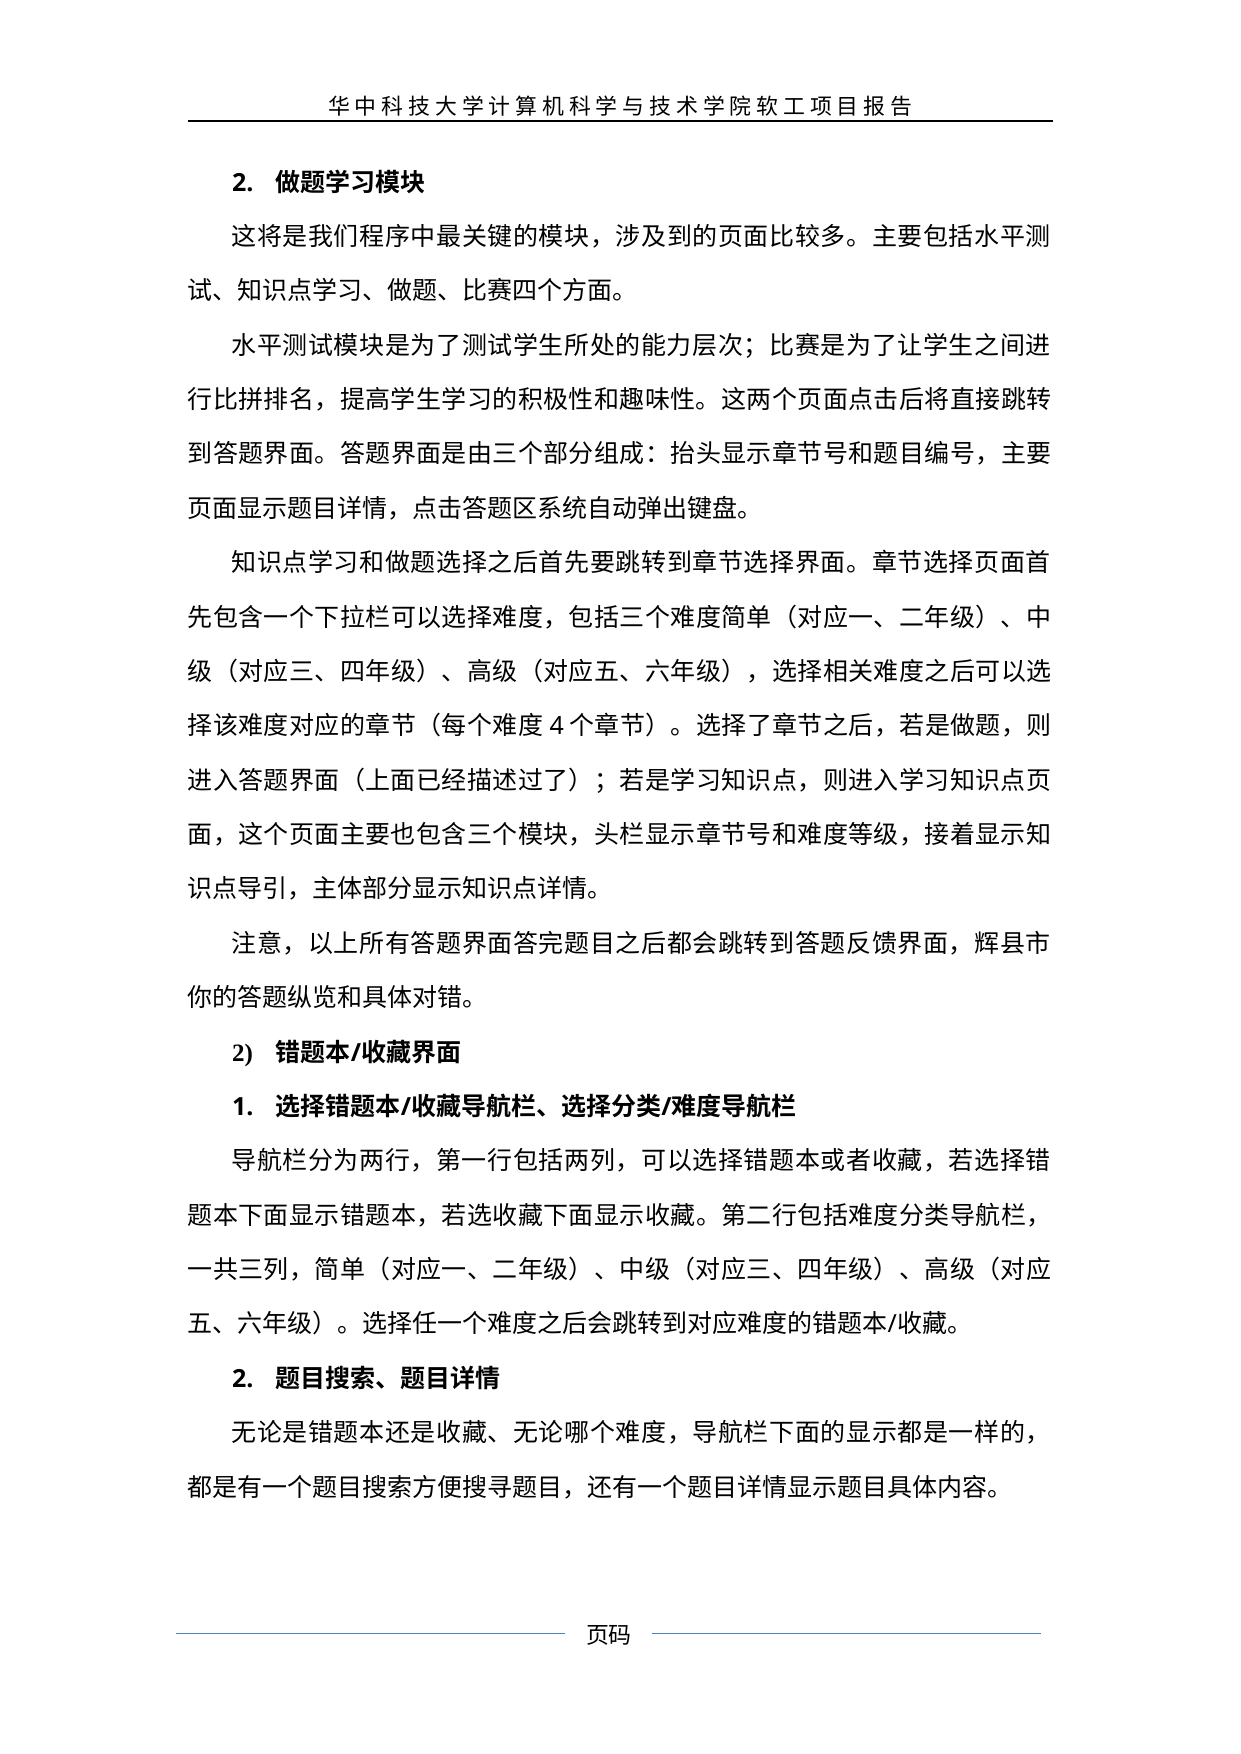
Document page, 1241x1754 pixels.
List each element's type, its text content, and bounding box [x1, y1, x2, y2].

text 水平测试模块是为了测试学生所处的能力层次；比赛是为了让学生之间进行比拼排名，提高学生学习的积极性和趣味性。这两个页面点击后将直接跳转到答题界面。答题界面是由三个部分组成：抬头显示章节号和题目编号，主要页面显示题目详情，点击答题区系统自动弹出键盘。 [187, 325, 1053, 524]
text 这将是我们程序中最关键的模块，涉及到的页面比较多。主要包括水平测试、知识点学习、做题、比赛四个方面。 [187, 216, 1053, 307]
text 知识点学习和做题选择之后首先要跳转到章节选择界面。章节选择页面首先包含一个下拉栏可以选择难度，包括三个难度简单（对应一、二年级）、中级（对应三、四年级）、高级（对应五、六年级），选择相关难度之后可以选择该难度对应的章节（每个难度4个章节）。选择了章节之后，若是做题，则进入答题界面（上面已经描述过了）；若是学习知识点，则进入学习知识点页面，这个页面主要也包含三个模块，头栏显示章节号和难度等级，接着显示知识点导引，主体部分显示知识点详情。 [187, 543, 1053, 905]
list 题目搜索、题目详情 [232, 1358, 1053, 1394]
text 注意，以上所有答题界面答完题目之后都会跳转到答题反馈界面，辉县市你的答题纵览和具体对错。 [187, 923, 1053, 1014]
text 无论是错题本还是收藏、无论哪个难度，导航栏下面的显示都是一样的，都是有一个题目搜索方便搜寻题目，还有一个题目详情显示题目具体内容。 [187, 1413, 1053, 1503]
list 错题本/收藏界面 [232, 1032, 1053, 1068]
text 导航栏分为两行，第一行包括两列，可以选择错题本或者收藏，若选择错题本下面显示错题本，若选收藏下面显示收藏。第二行包括难度分类导航栏，一共三列，简单（对应一、二年级）、中级（对应三、四年级）、高级（对应五、六年级）。选择任一个难度之后会跳转到对应难度的错题本/收藏。 [187, 1141, 1053, 1340]
list 选择错题本/收藏导航栏、选择分类/难度导航栏 [232, 1086, 1053, 1123]
list 做题学习模块 [232, 162, 1053, 198]
